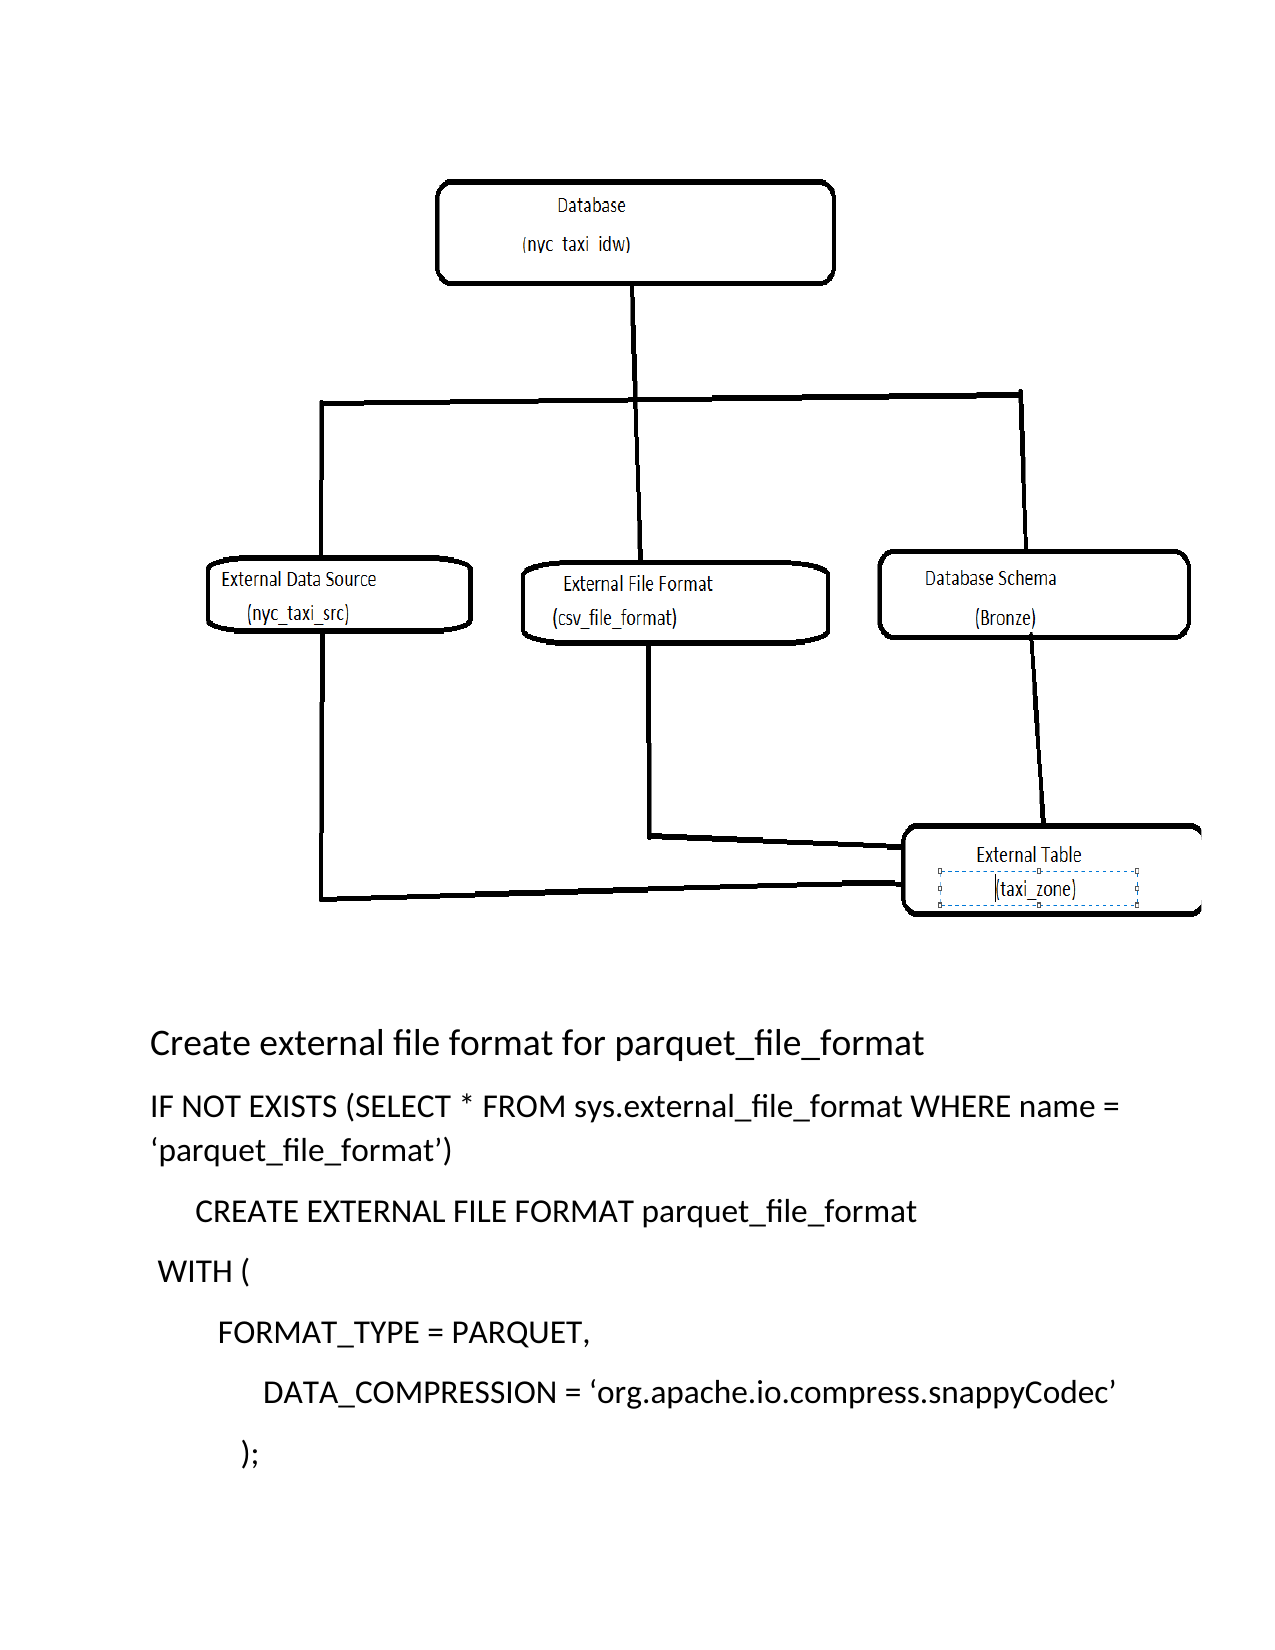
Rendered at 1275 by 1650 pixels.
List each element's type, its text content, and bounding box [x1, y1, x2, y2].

text WITH ( [150, 1250, 1125, 1291]
text DATA_COMPRESSION = ‘org.apache.io.compress.snappyCodec’ [150, 1371, 1125, 1412]
text Create external file format for parquet_file_format [150, 1019, 1125, 1065]
text FORMAT_TYPE = PARQUET, [150, 1311, 1125, 1352]
text IF NOT EXISTS (SELECT * FROM sys.external_file_format WHERE name = ‘parquet_file_format’) [150, 1085, 1125, 1170]
text CREATE EXTERNAL FILE FORMAT parquet_file_format [150, 1189, 1125, 1230]
picture [150, 150, 1202, 1000]
text ); [150, 1432, 1125, 1473]
